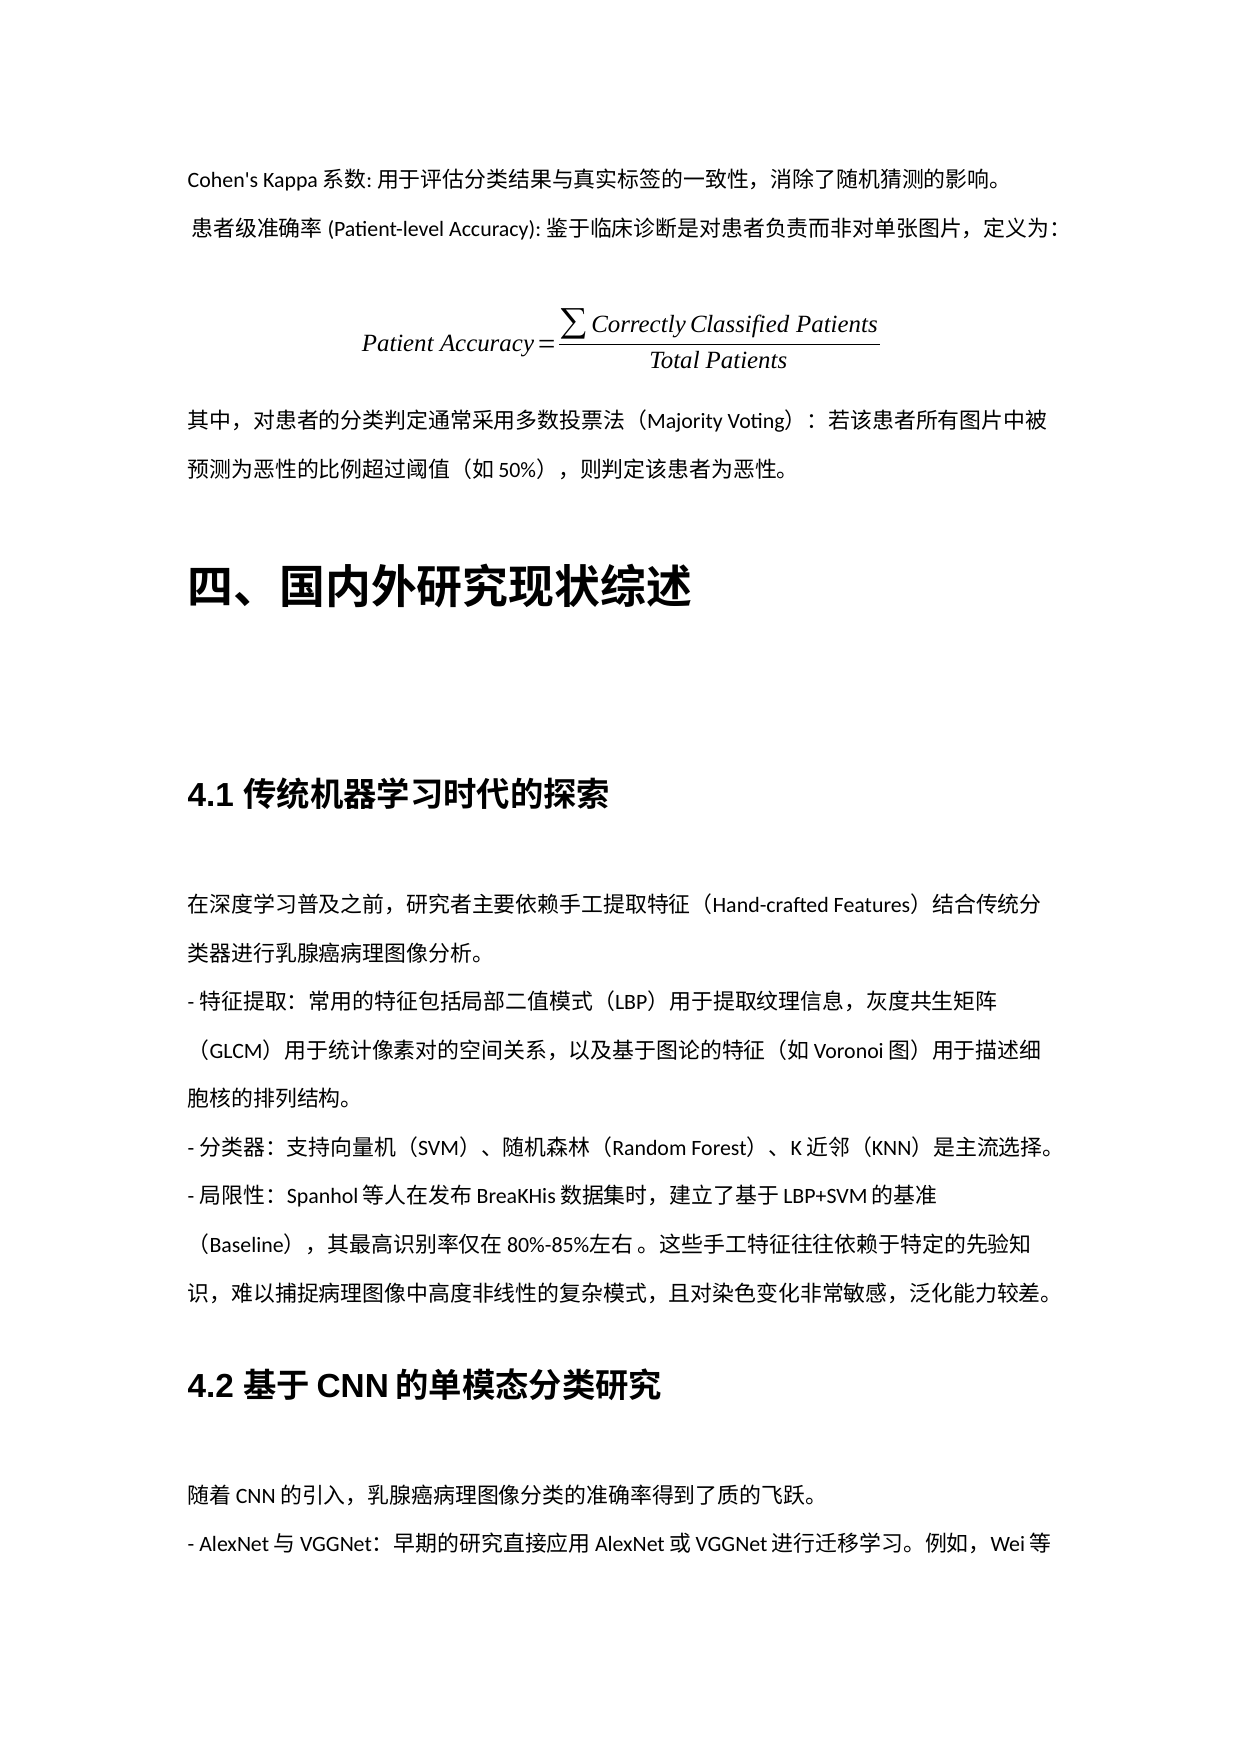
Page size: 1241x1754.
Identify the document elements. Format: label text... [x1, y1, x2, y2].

subtitle 4.1 传统机器学习时代的探索 [187, 759, 1053, 824]
list 患者级准确率 (Patient-level Accuracy): 鉴于临床诊断是对患者负责而非对单张图片，定义为： [187, 210, 1053, 389]
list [187, 1526, 1053, 1558]
list 随着CNN的引入，乳腺癌病理图像分类的准确率得到了质的飞跃。 [187, 1477, 1053, 1510]
list - 特征提取：常用的特征包括局部二值模式（LBP）用于提取纹理信息，灰度共生矩阵（GLCM）用于统计像素对的空间关系，以及基于图论的特征（如Voronoi图）用于描述细胞核的排列结构。 [187, 983, 1053, 1113]
list Cohen's Kappa系数: 用于评估分类结果与真实标签的一致性，消除了随机猜测的影响。 [187, 162, 1053, 194]
list 在深度学习普及之前，研究者主要依赖手工提取特征（Hand-crafted Features）结合传统分类器进行乳腺癌病理图像分析。 [187, 886, 1053, 968]
subtitle 国内外研究现状综述 [187, 535, 1053, 632]
list - 局限性：Spanhol等人在发布BreaKHis数据集时，建立了基于LBP+SVM的基准（Baseline），其最高识别率仅在80%-85%左右 。这些手工特征往往依赖于特定的先验知识，难以捕捉病理图像中高度非线性的复杂模式，且对染色变化非常敏感，泛化能力较差。 [187, 1178, 1053, 1308]
list 其中，对患者的分类判定通常采用多数投票法（Majority Voting）：若该患者所有图片中被预测为恶性的比例超过阈值（如50%），则判定该患者为恶性。 [187, 402, 1053, 484]
subtitle 4.2 基于CNN的单模态分类研究 [187, 1351, 1053, 1416]
list - 分类器：支持向量机（SVM）、随机森林（Random Forest）、K近邻（KNN）是主流选择。 [187, 1129, 1053, 1162]
